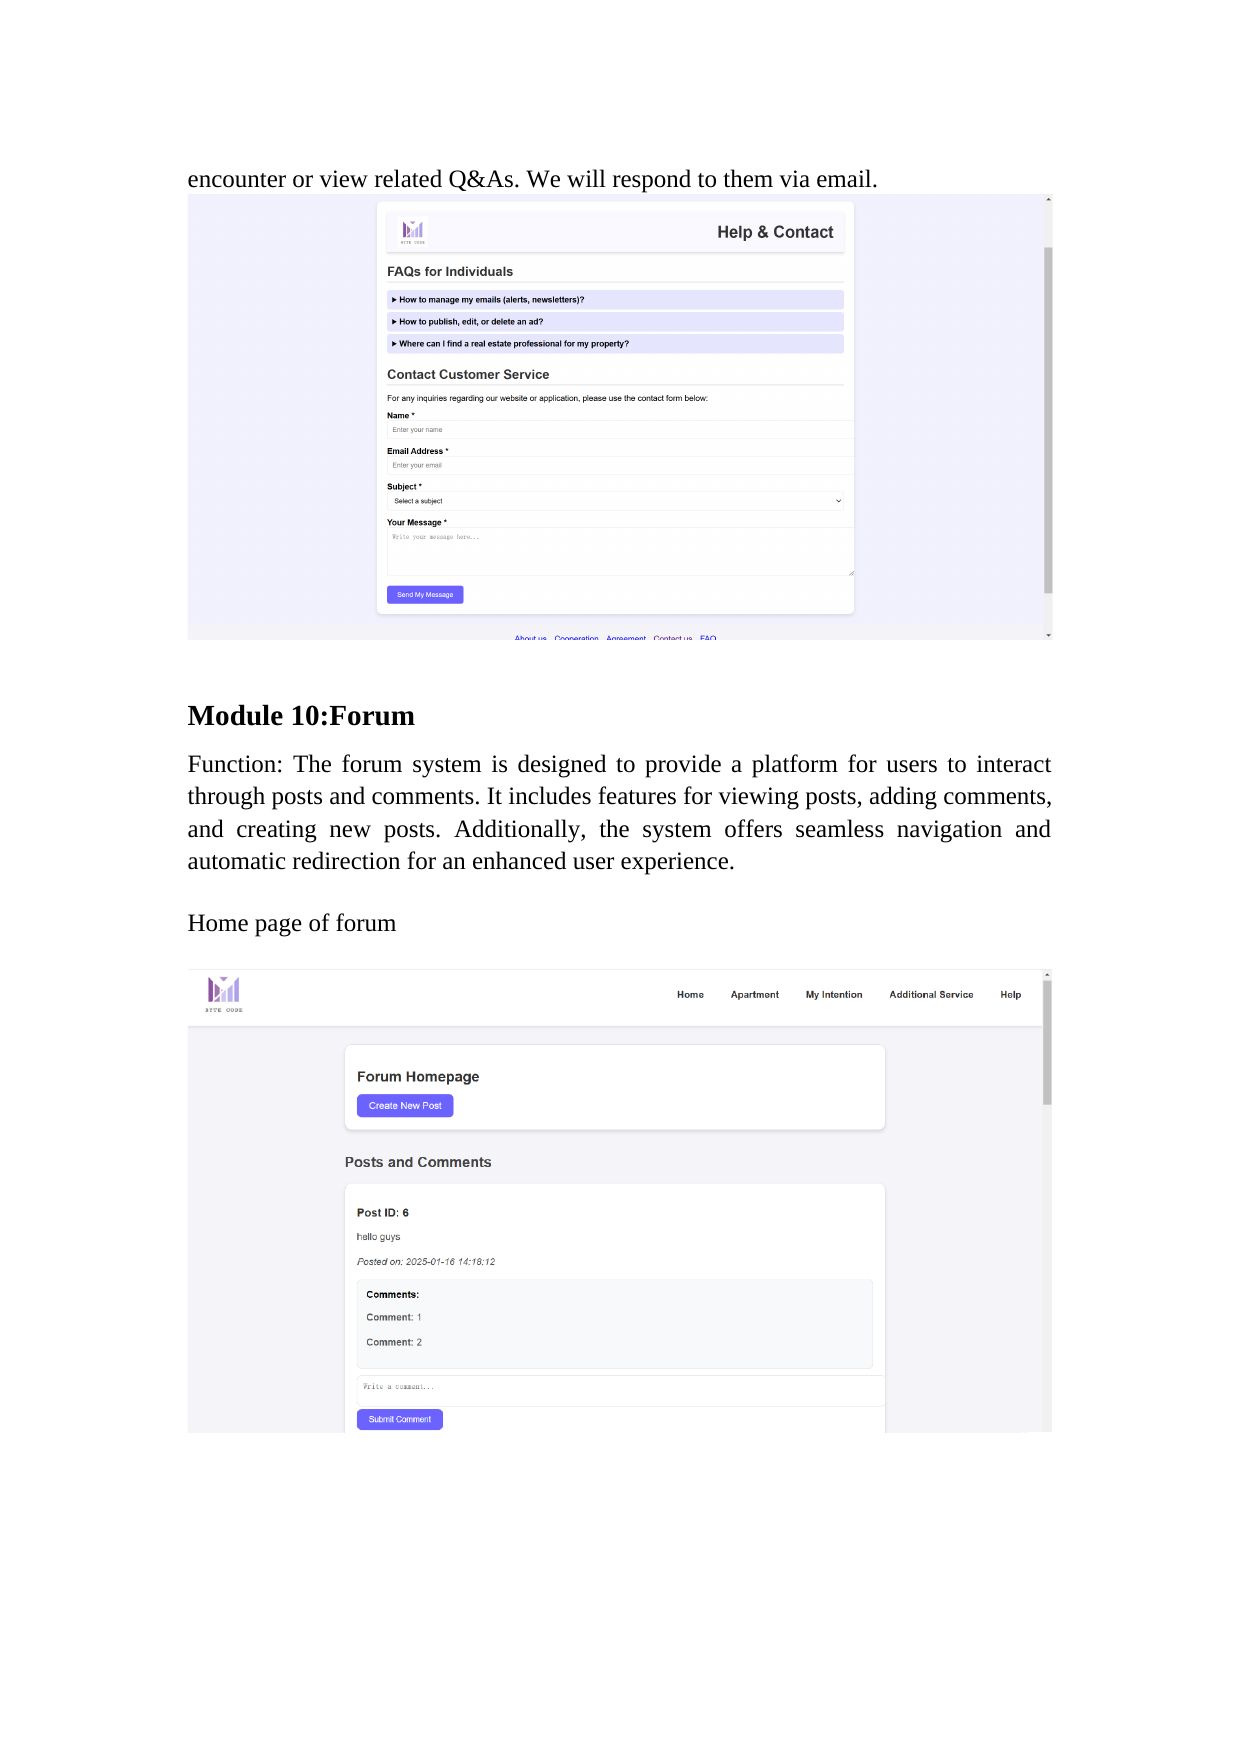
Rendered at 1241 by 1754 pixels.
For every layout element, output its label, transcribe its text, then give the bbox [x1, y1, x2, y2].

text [187, 162, 1053, 194]
picture [187, 194, 1053, 640]
text Module 10:Forum [187, 682, 1053, 747]
text Home page of forum [187, 906, 1053, 939]
picture [187, 967, 1052, 1433]
text Function: The forum system is designed to provide a platform for users to interact through posts and comments. It includes features for viewing posts, adding comments, and creating new posts. Additionally, the system offers seamless navigation and automatic redirection for an enhanced user experience. [187, 747, 1053, 877]
